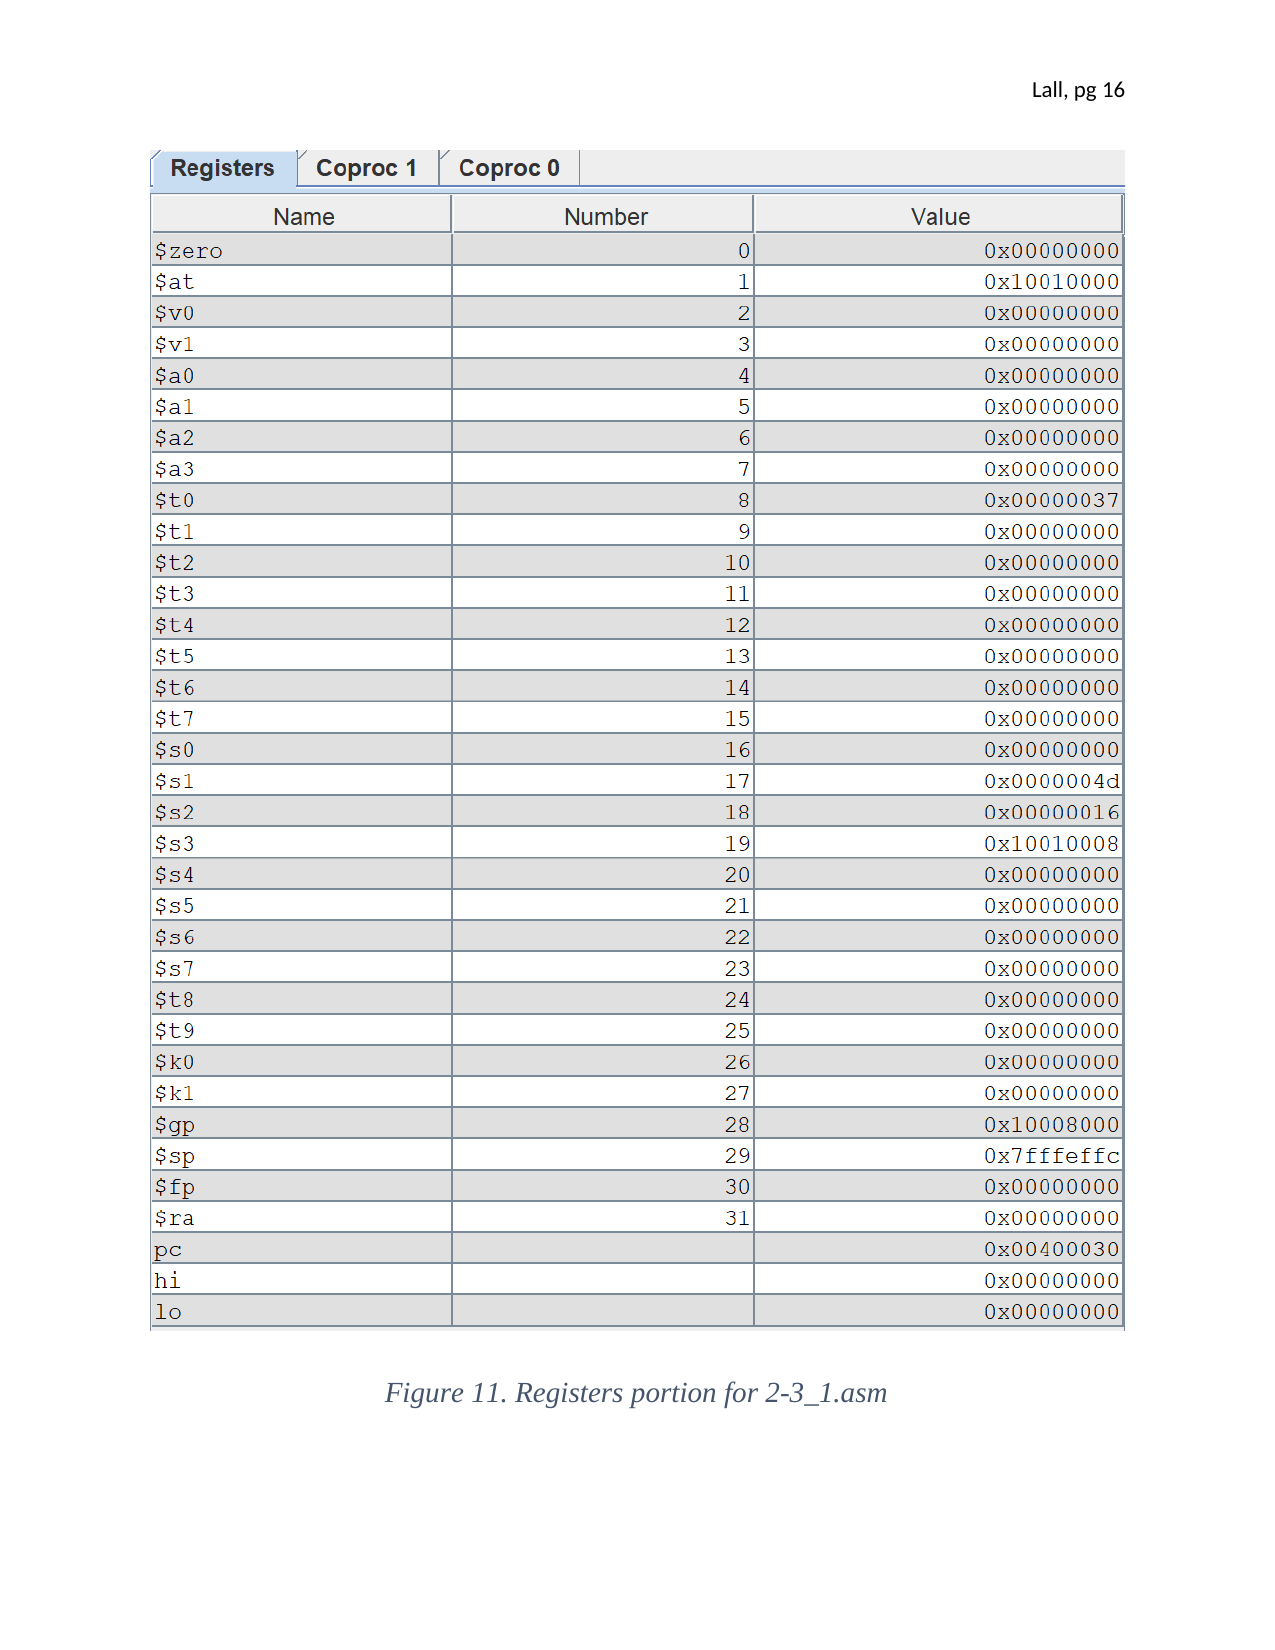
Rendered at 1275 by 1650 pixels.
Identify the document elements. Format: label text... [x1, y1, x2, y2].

picture [150, 150, 1125, 1331]
text Figure 11. Registers portion for 2-3_1.asm [150, 1375, 1125, 1409]
